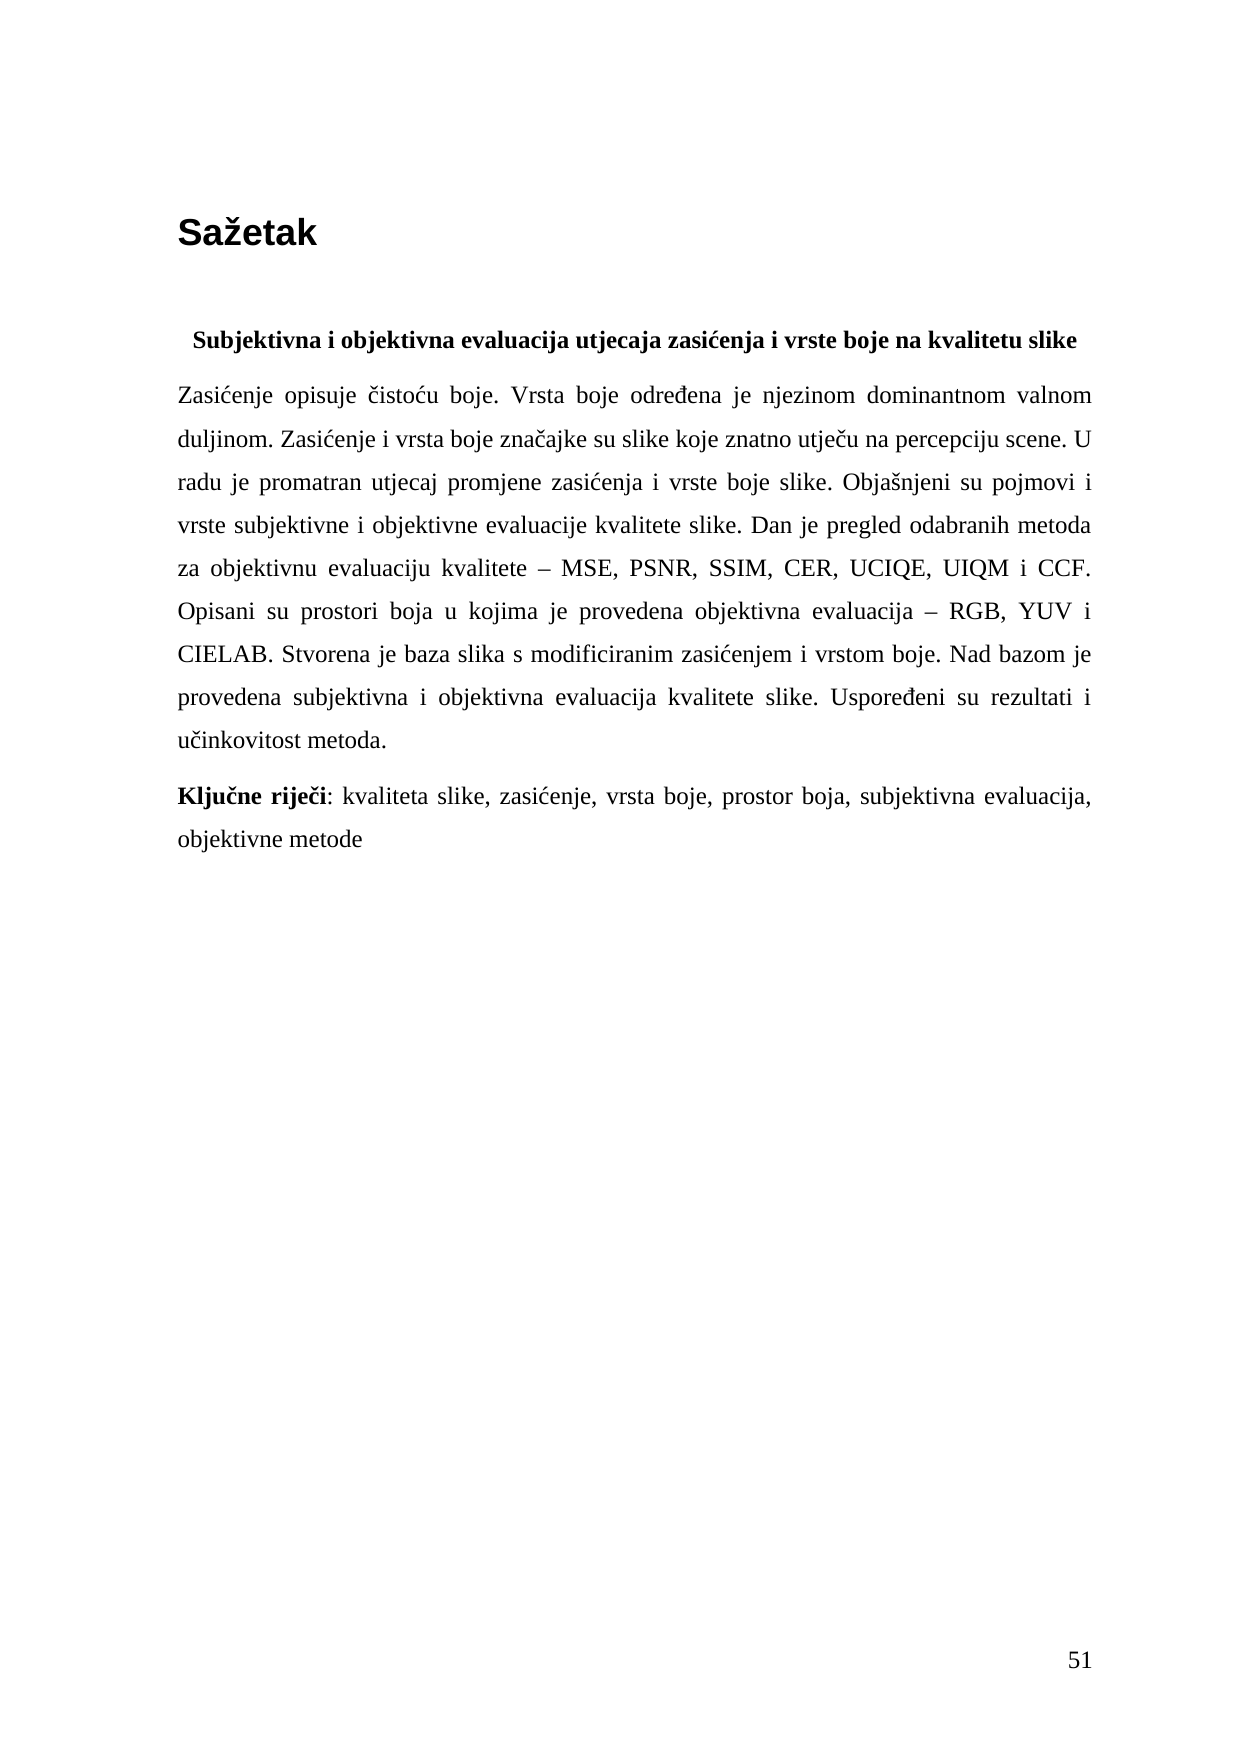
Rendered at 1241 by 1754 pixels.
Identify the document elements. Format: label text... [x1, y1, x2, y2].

text Subjektivna i objektivna evaluacija utjecaja zasićenja i vrste boje na kvalitetu slike [177, 325, 1092, 354]
text Ključne riječi: kvaliteta slike, zasićenje, vrsta boje, prostor boja, subjektivna evaluacija, objektivne metode [177, 781, 1092, 853]
subtitle Sažetak [177, 210, 1092, 253]
text Zasićenje opisuje čistoću boje. Vrsta boje određena je njezinom dominantnom valnom duljinom. Zasićenje i vrsta boje značajke su slike koje znatno utječu na percepciju scene. U radu je promatran utjecaj promjene zasićenja i vrste boje slike. Objašnjeni su pojmovi i vrste subjektivne i objektivne evaluacije kvalitete slike. Dan je pregled odabranih metoda za objektivnu evaluaciju kvalitete – MSE, PSNR, SSIM, CER, UCIQE, UIQM i CCF. Opisani su prostori boja u kojima je provedena objektivna evaluacija – RGB, YUV i CIELAB. Stvorena je baza slika s modificiranim zasićenjem i vrstom boje. Nad bazom je provedena subjektivna i objektivna evaluacija kvalitete slike. Uspoređeni su rezultati i učinkovitost metoda. [177, 381, 1092, 754]
